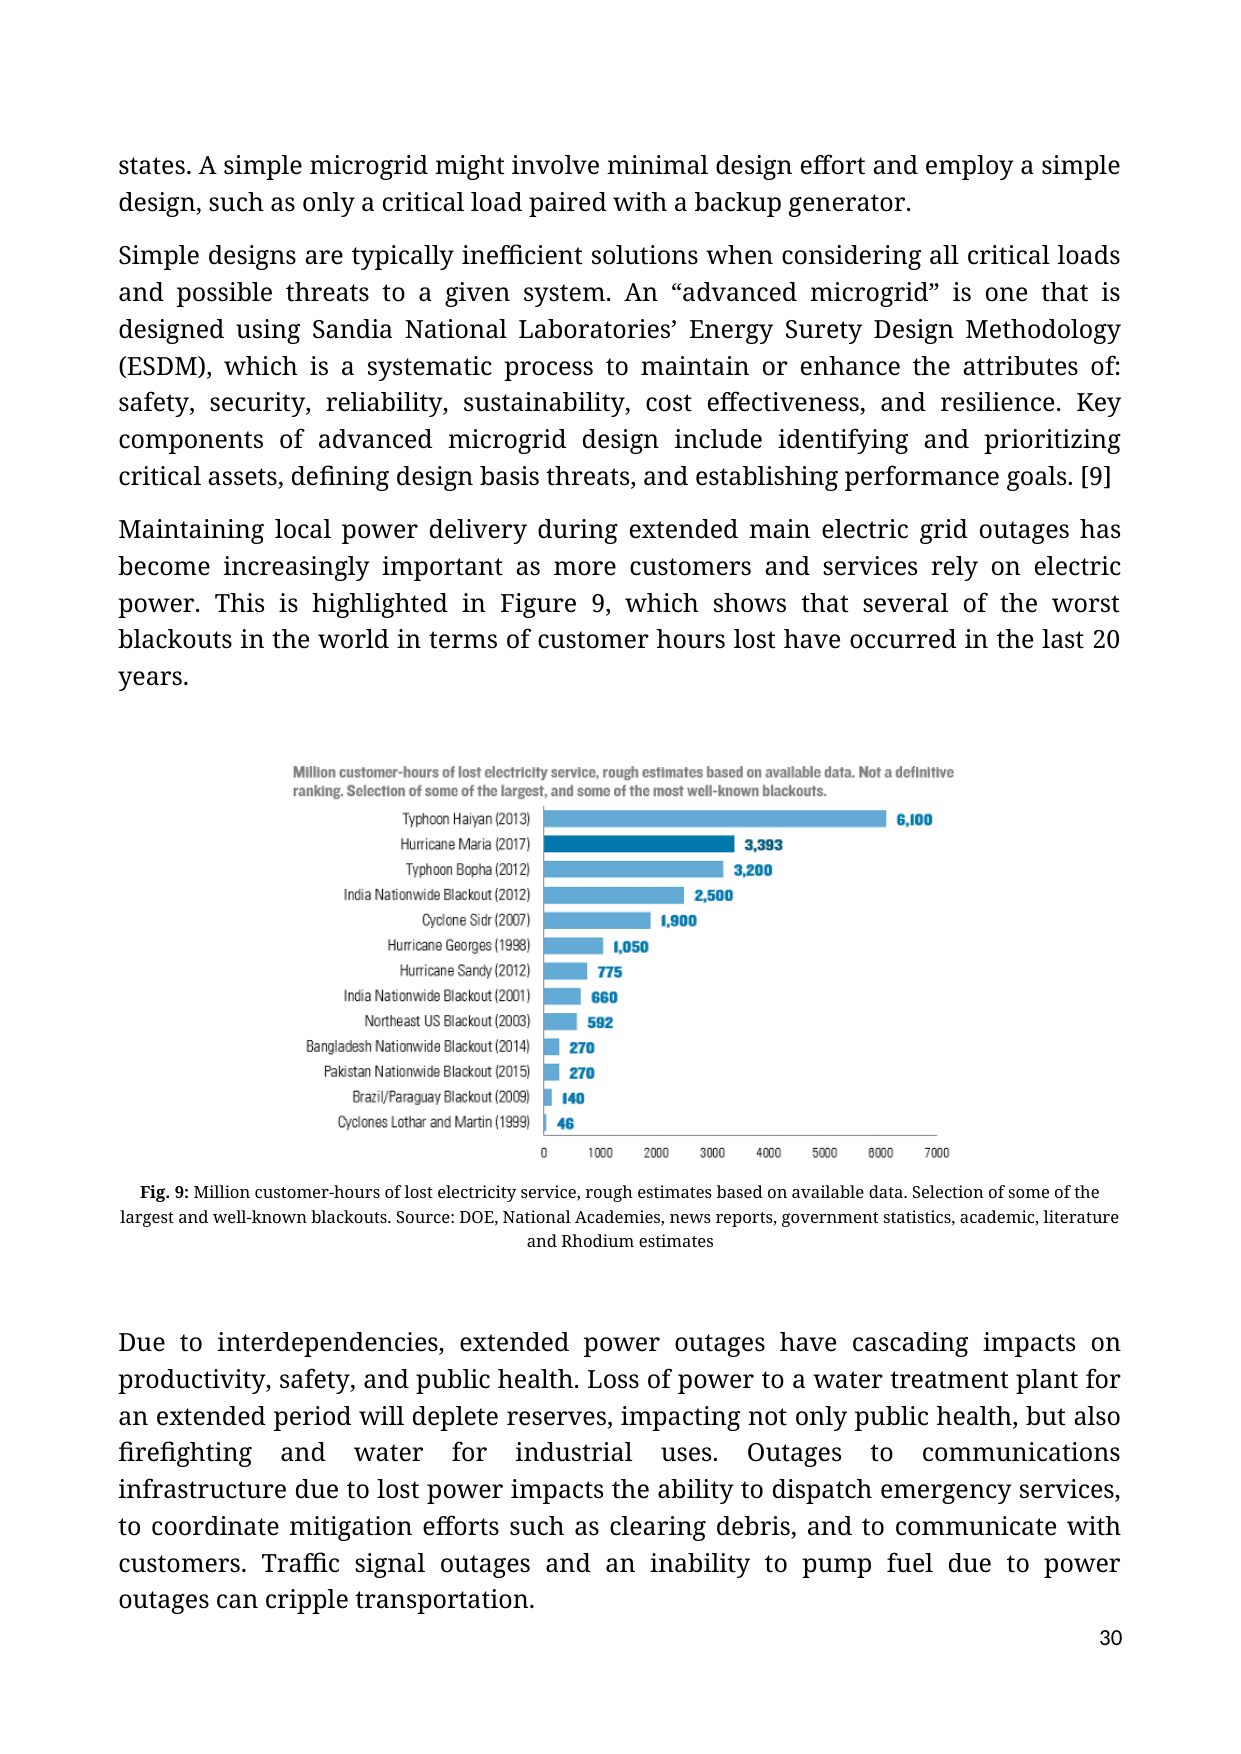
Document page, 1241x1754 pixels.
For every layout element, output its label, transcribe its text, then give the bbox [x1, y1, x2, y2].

picture [282, 765, 958, 1163]
text Fig. 9: Million customer-hours of lost electricity service, rough estimates based on available data. Selection of some of the largest and well-known blackouts. Source: DOE, National Academies, news reports, government statistics, academic, literature and Rhodium estimates [118, 1181, 1122, 1253]
text Simple designs are typically inefficient solutions when considering all critical loads and possible threats to a given system. An “advanced microgrid” is one that is designed using Sandia National Laboratories’ Energy Surety Design Methodology (ESDM), which is a systematic process to maintain or enhance the attributes of: safety, security, reliability, sustainability, cost effectiveness, and resilience. Key components of advanced microgrid design include identifying and prioritizing critical assets, defining design basis threats, and establishing performance goals. [9] [118, 238, 1122, 492]
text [118, 148, 1122, 218]
text Due to interdependencies, extended power outages have cascading impacts on productivity, safety, and public health. Loss of power to a water treatment plant for an extended period will deplete reserves, impacting not only public health, but also firefighting and water for industrial uses. Outages to communications infrastructure due to lost power impacts the ability to dispatch emergency services, to coordinate mitigation efforts such as clearing debris, and to communicate with customers. Traffic signal outages and an inability to pump fuel due to power outages can cripple transportation. [118, 1324, 1122, 1616]
text Maintaining local power delivery during extended main electric grid outages has become increasingly important as more customers and services rely on electric power. This is highlighted in Figure 9, which shows that several of the worst blackouts in the world in terms of customer hours lost have occurred in the last 20 years. [118, 512, 1122, 693]
